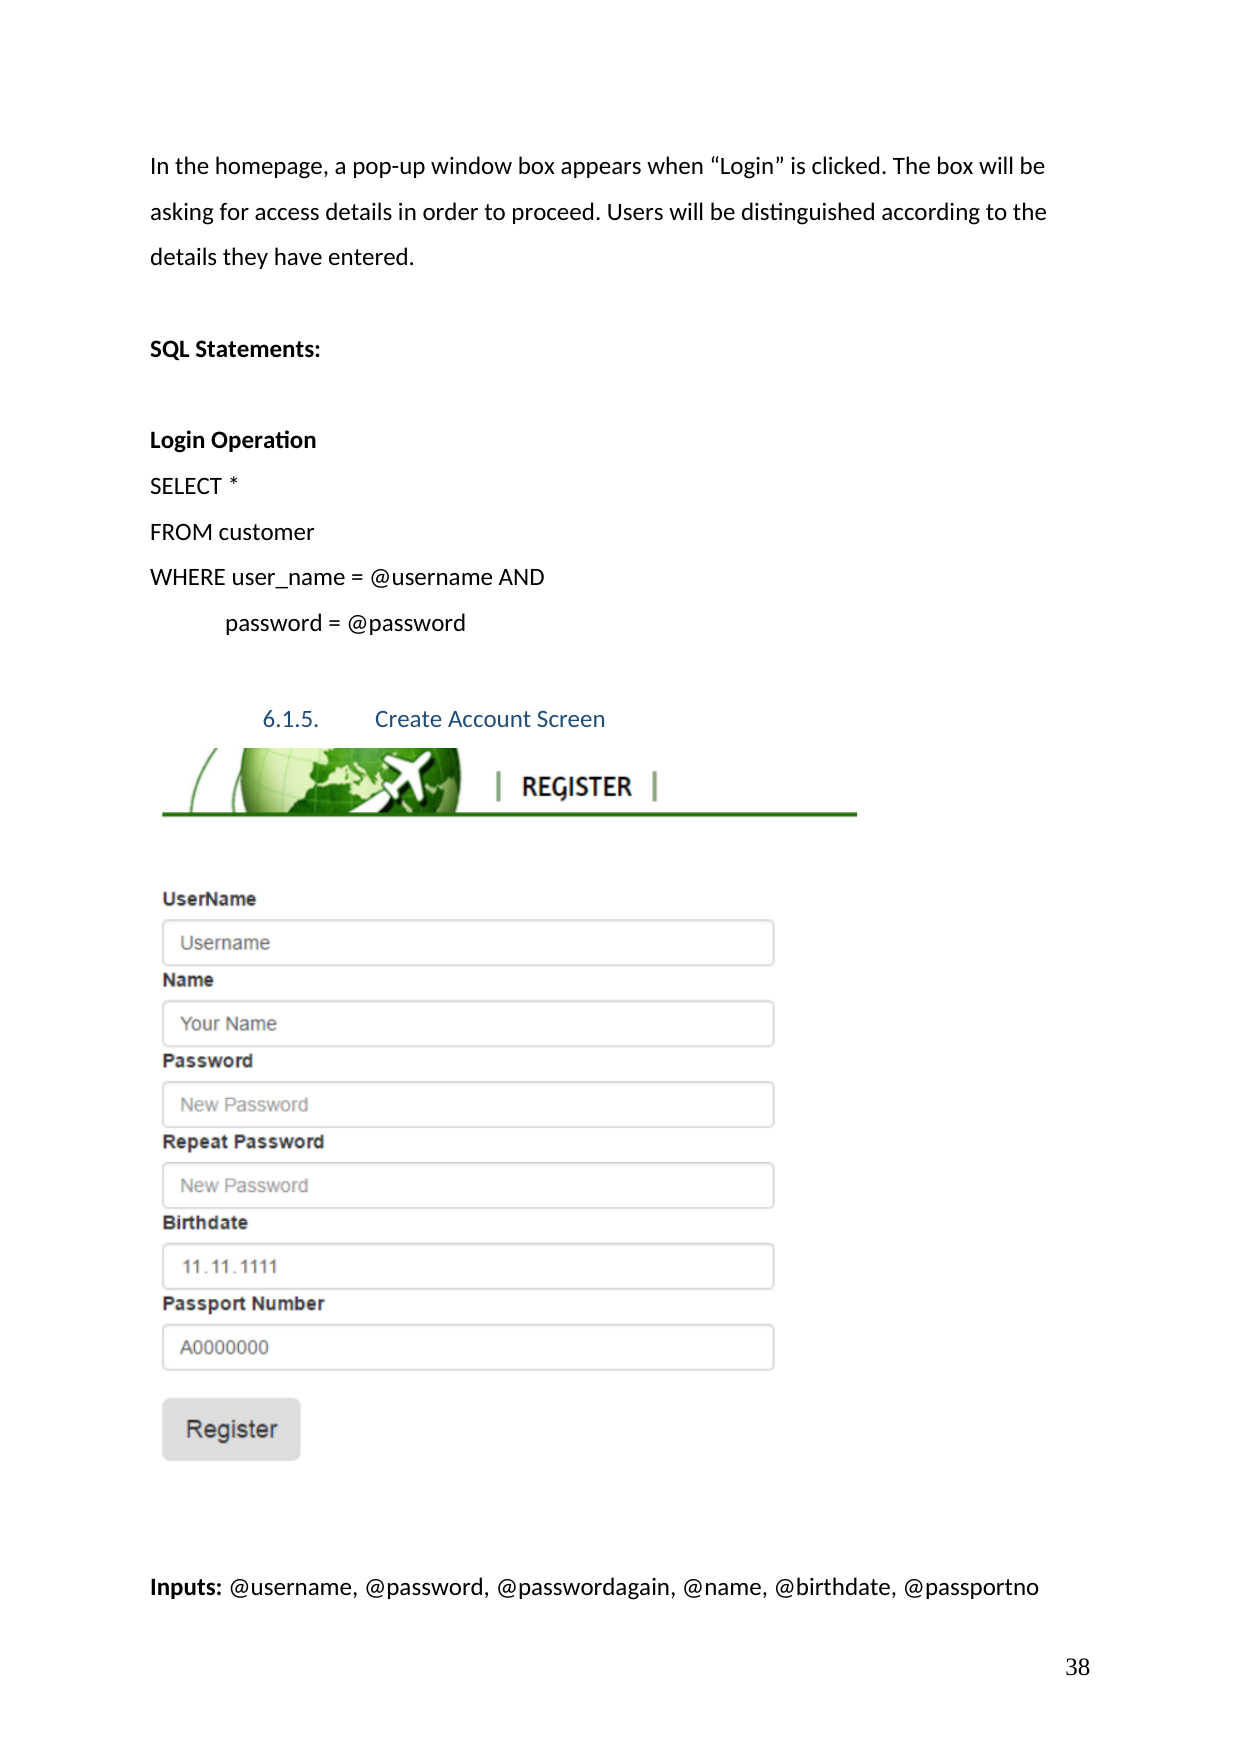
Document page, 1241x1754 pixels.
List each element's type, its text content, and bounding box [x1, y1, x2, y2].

subtitle Create Account Screen [262, 703, 1090, 733]
text FROM customer [150, 516, 1090, 546]
text In the homepage, a pop-up window box appears when “Login” is clicked. The box will be asking for access details in order to proceed. Users will be distinguished according to the details they have entered. [150, 150, 1090, 272]
text Login Operation [150, 424, 1090, 455]
text SELECT * [150, 470, 1090, 501]
text SQL Statements: [150, 333, 1090, 363]
text WHERE user_name = @username AND [150, 562, 1090, 592]
text Inputs: @username, @password, @passwordagain, @name, @birthdate, @passportno [150, 1571, 1090, 1602]
text password = @password [150, 607, 1090, 638]
